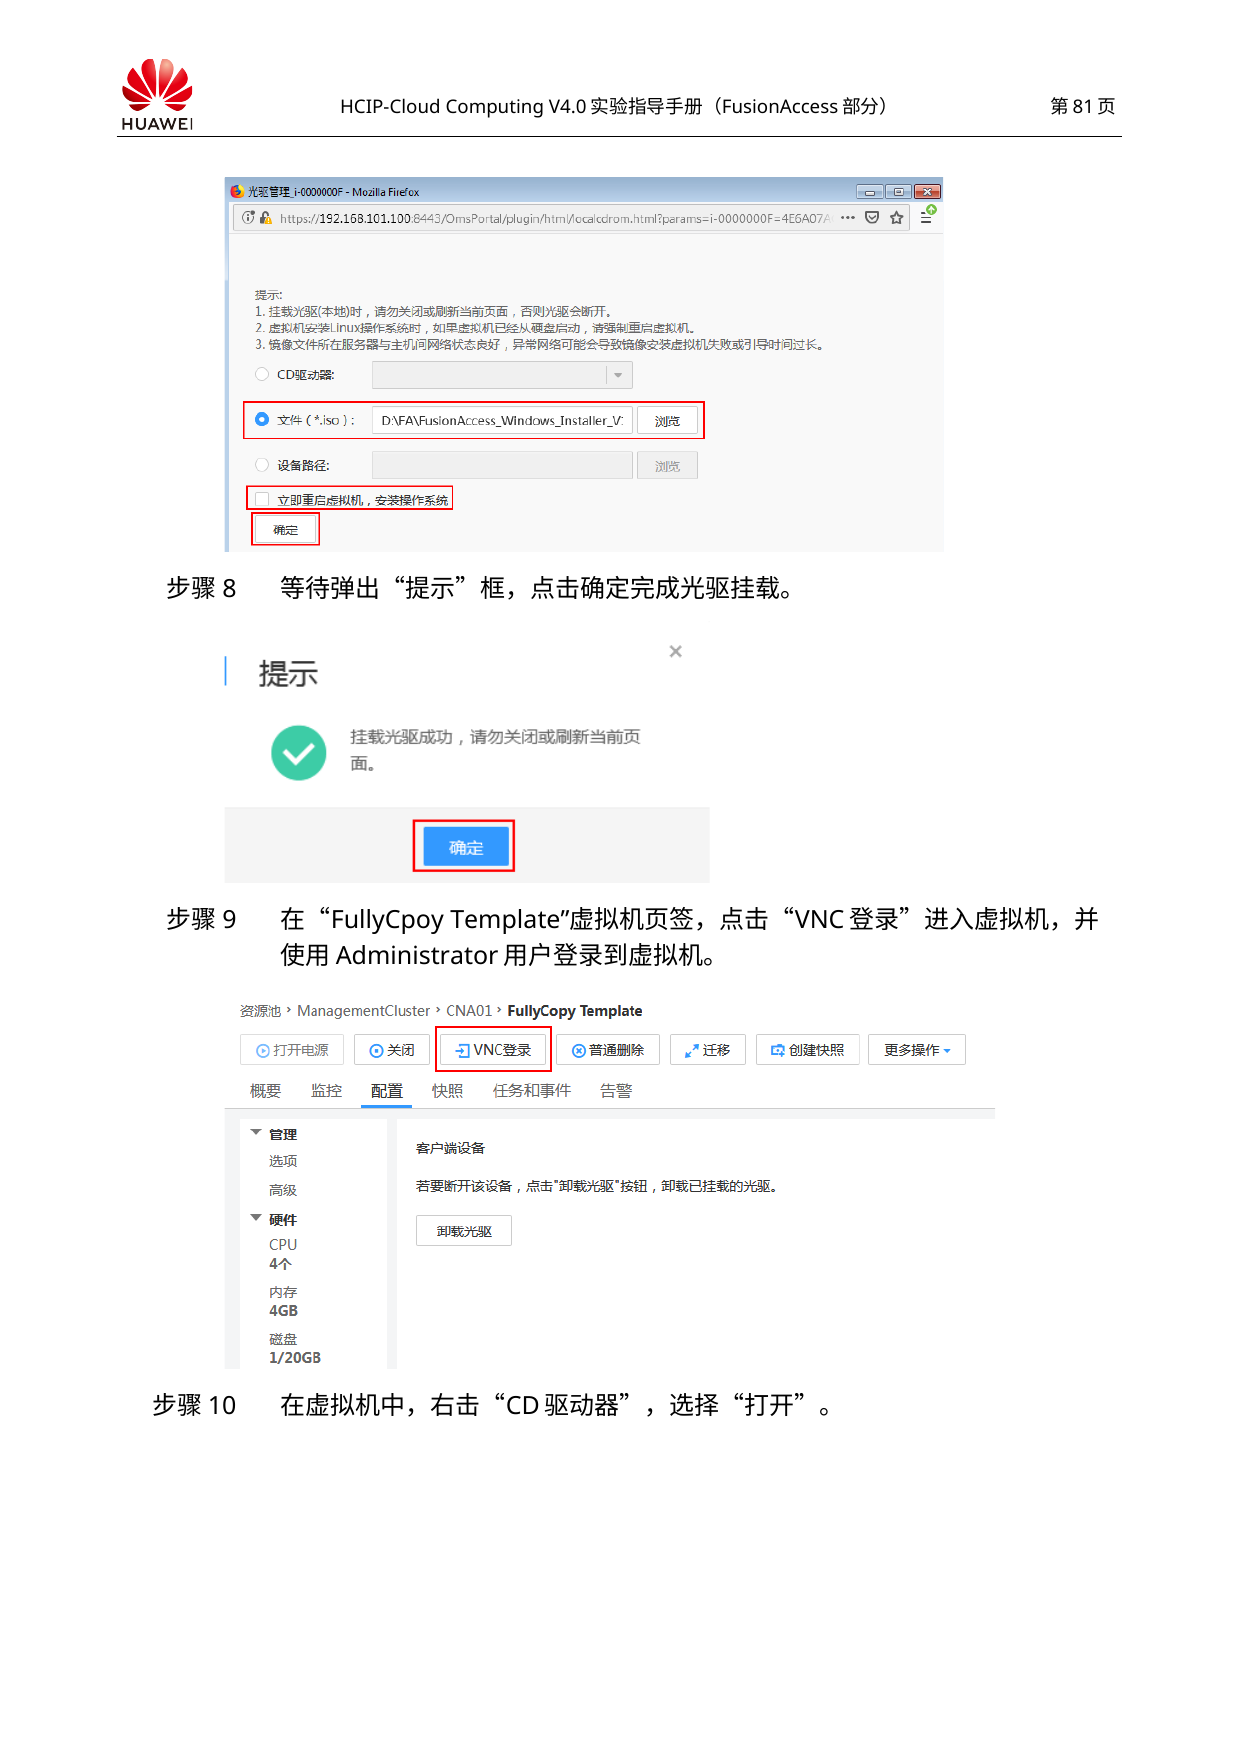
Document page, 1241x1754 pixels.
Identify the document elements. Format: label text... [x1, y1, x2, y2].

picture [224, 621, 710, 883]
picture [224, 988, 996, 1369]
text 在虚拟机中，右击“CD驱动器”，选择“打开”。 [236, 1385, 1122, 1422]
picture [122, 59, 193, 130]
picture [224, 177, 944, 552]
text 在“FullyCpoy Template”虚拟机页签，点击“VNC登录”进入虚拟机，并使用Administrator用户登录到虚拟机。 [236, 899, 1122, 972]
text 等待弹出“提示”框，点击确定完成光驱挂载。 [236, 568, 1122, 605]
